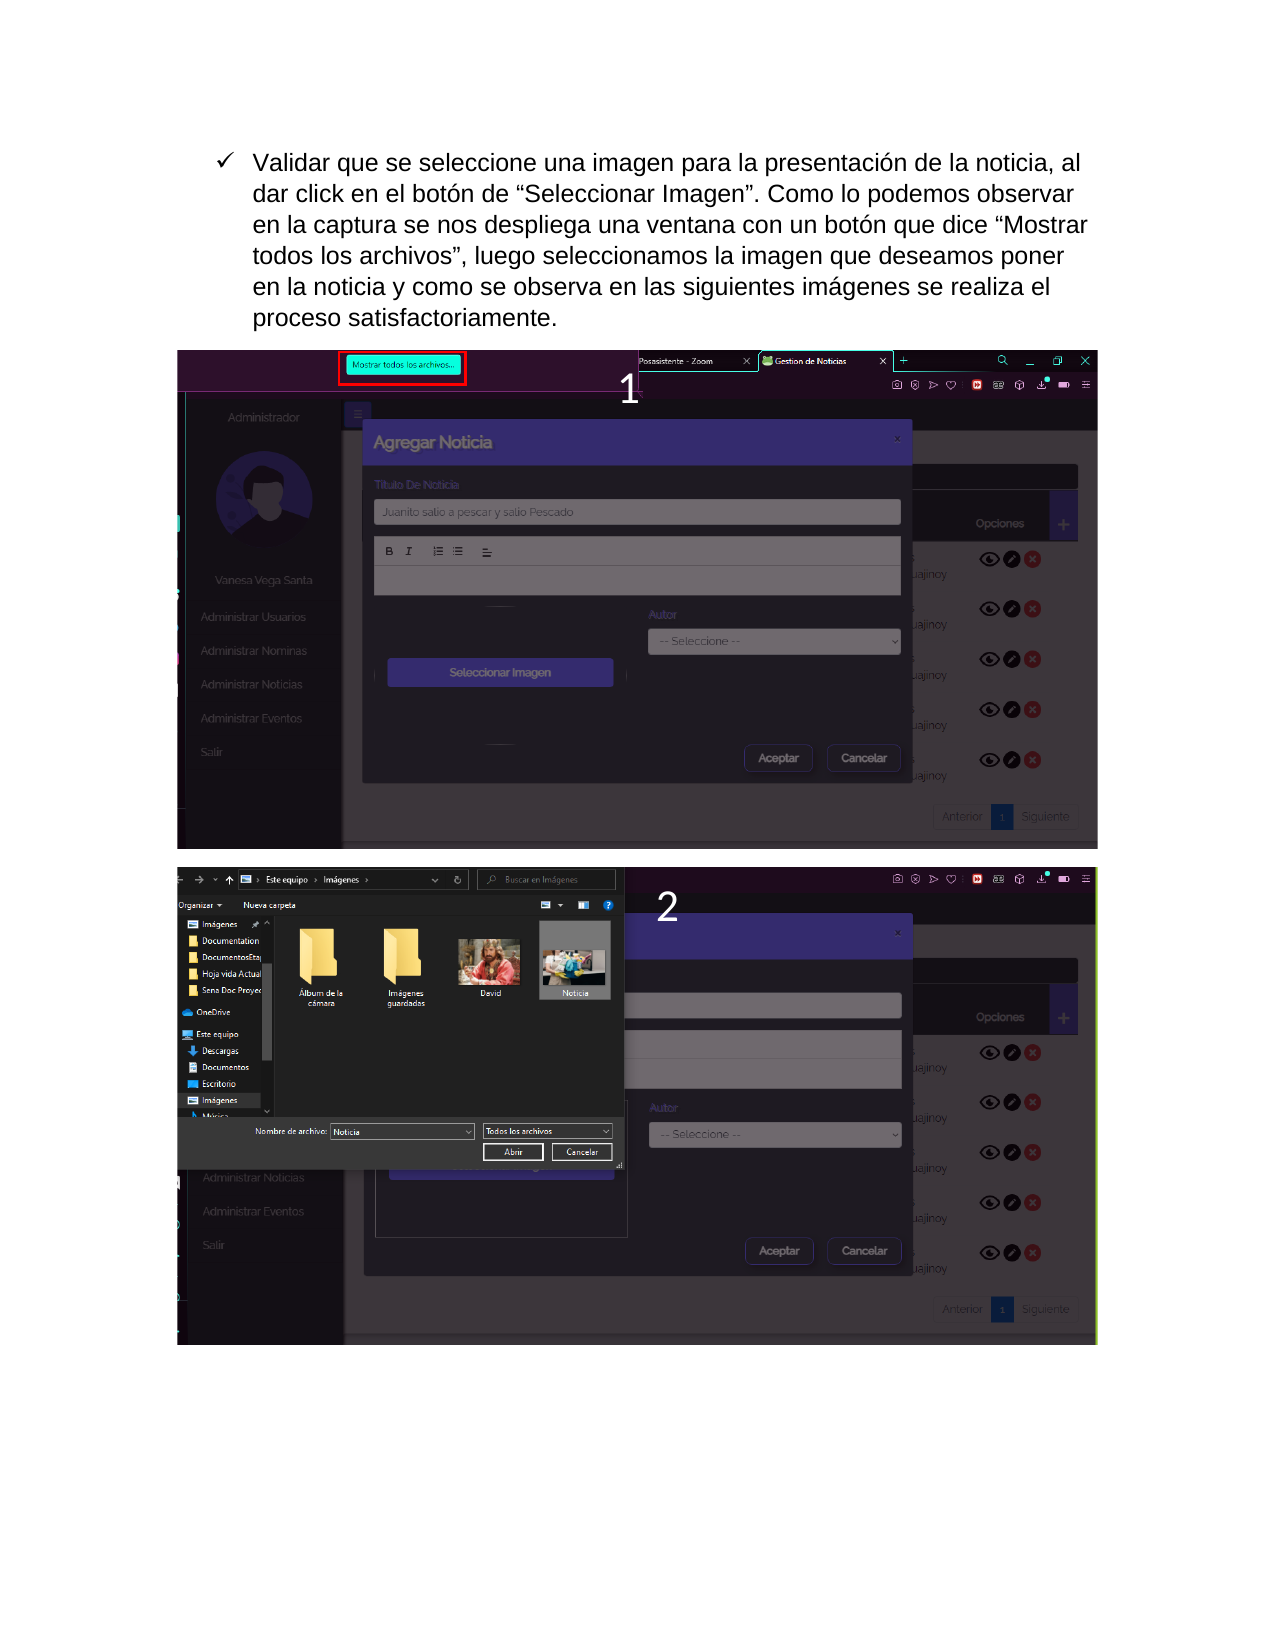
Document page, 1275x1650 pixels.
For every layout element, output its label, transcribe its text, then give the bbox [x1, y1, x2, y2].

picture [177, 867, 1098, 1345]
list Validar que se seleccione una imagen para la presentación de la noticia, al dar click en el botón de “Seleccionar Imagen”. Como lo podemos observar en la captura se nos despliega una ventana con un botón que dice “Mostrar todos los archivos”, luego seleccionamos la imagen que deseamos poner en la noticia y como se observa en las siguientes imágenes se realiza el proceso satisfactoriamente. [215, 148, 1098, 332]
picture [177, 350, 1098, 849]
